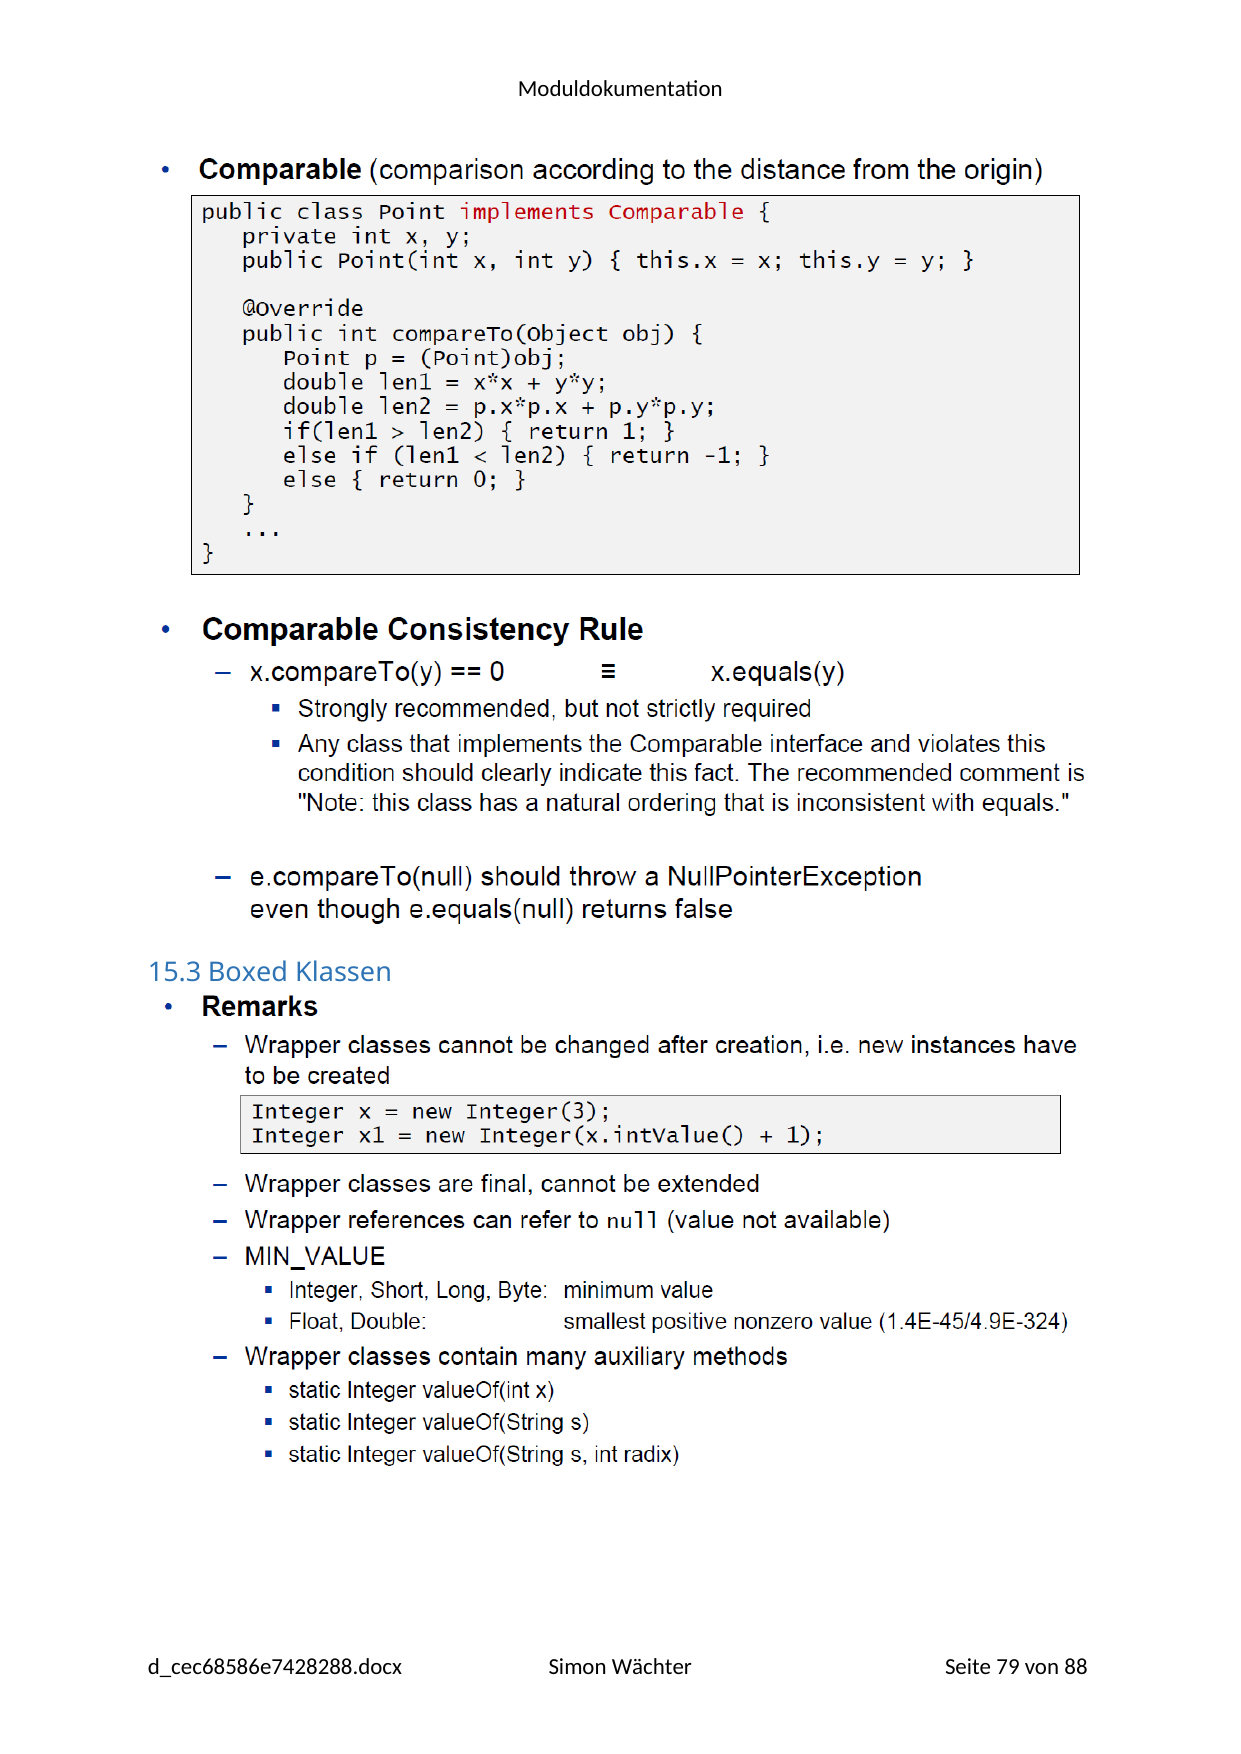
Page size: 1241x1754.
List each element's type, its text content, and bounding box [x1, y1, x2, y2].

picture [147, 605, 1093, 934]
picture [148, 991, 1092, 1474]
subtitle Boxed Klassen [148, 952, 1093, 989]
picture [148, 147, 1092, 587]
